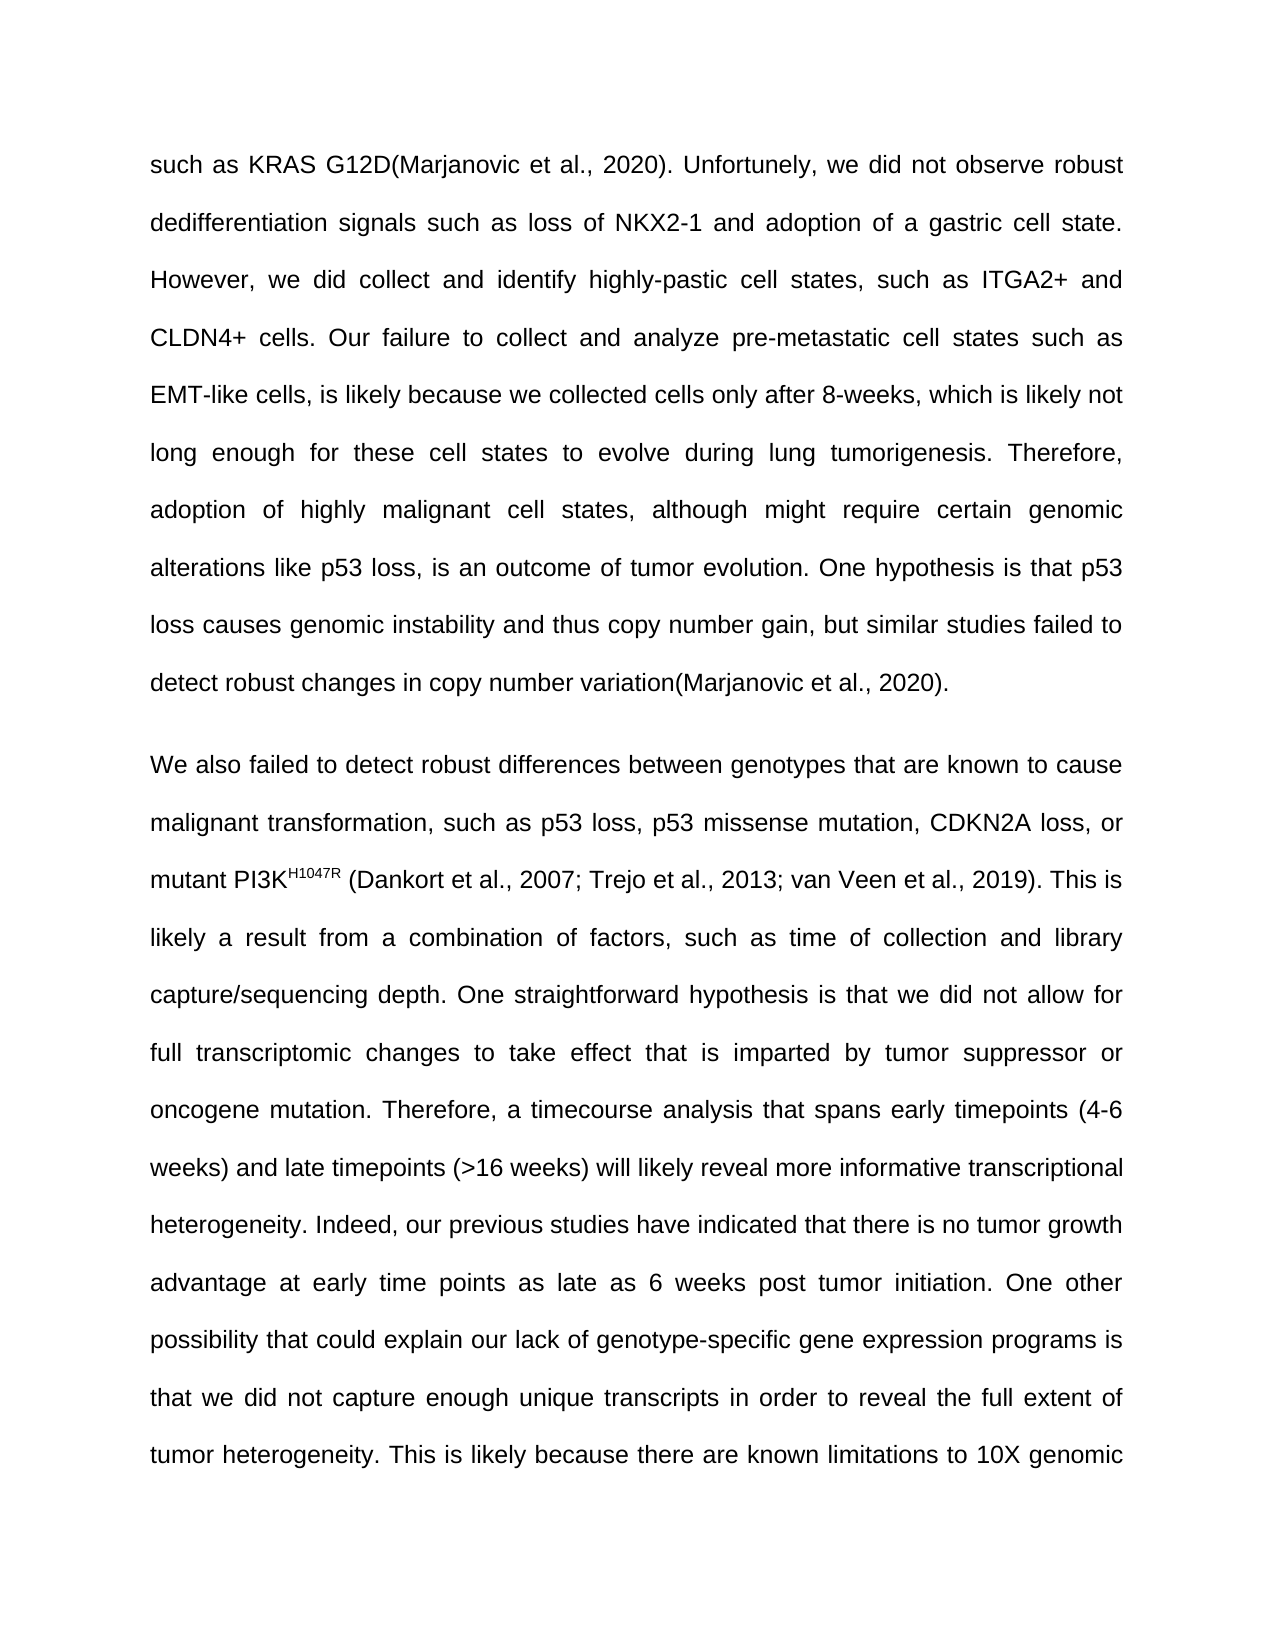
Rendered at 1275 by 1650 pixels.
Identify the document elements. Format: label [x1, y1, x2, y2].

text [150, 750, 1125, 1469]
text [150, 150, 1125, 696]
